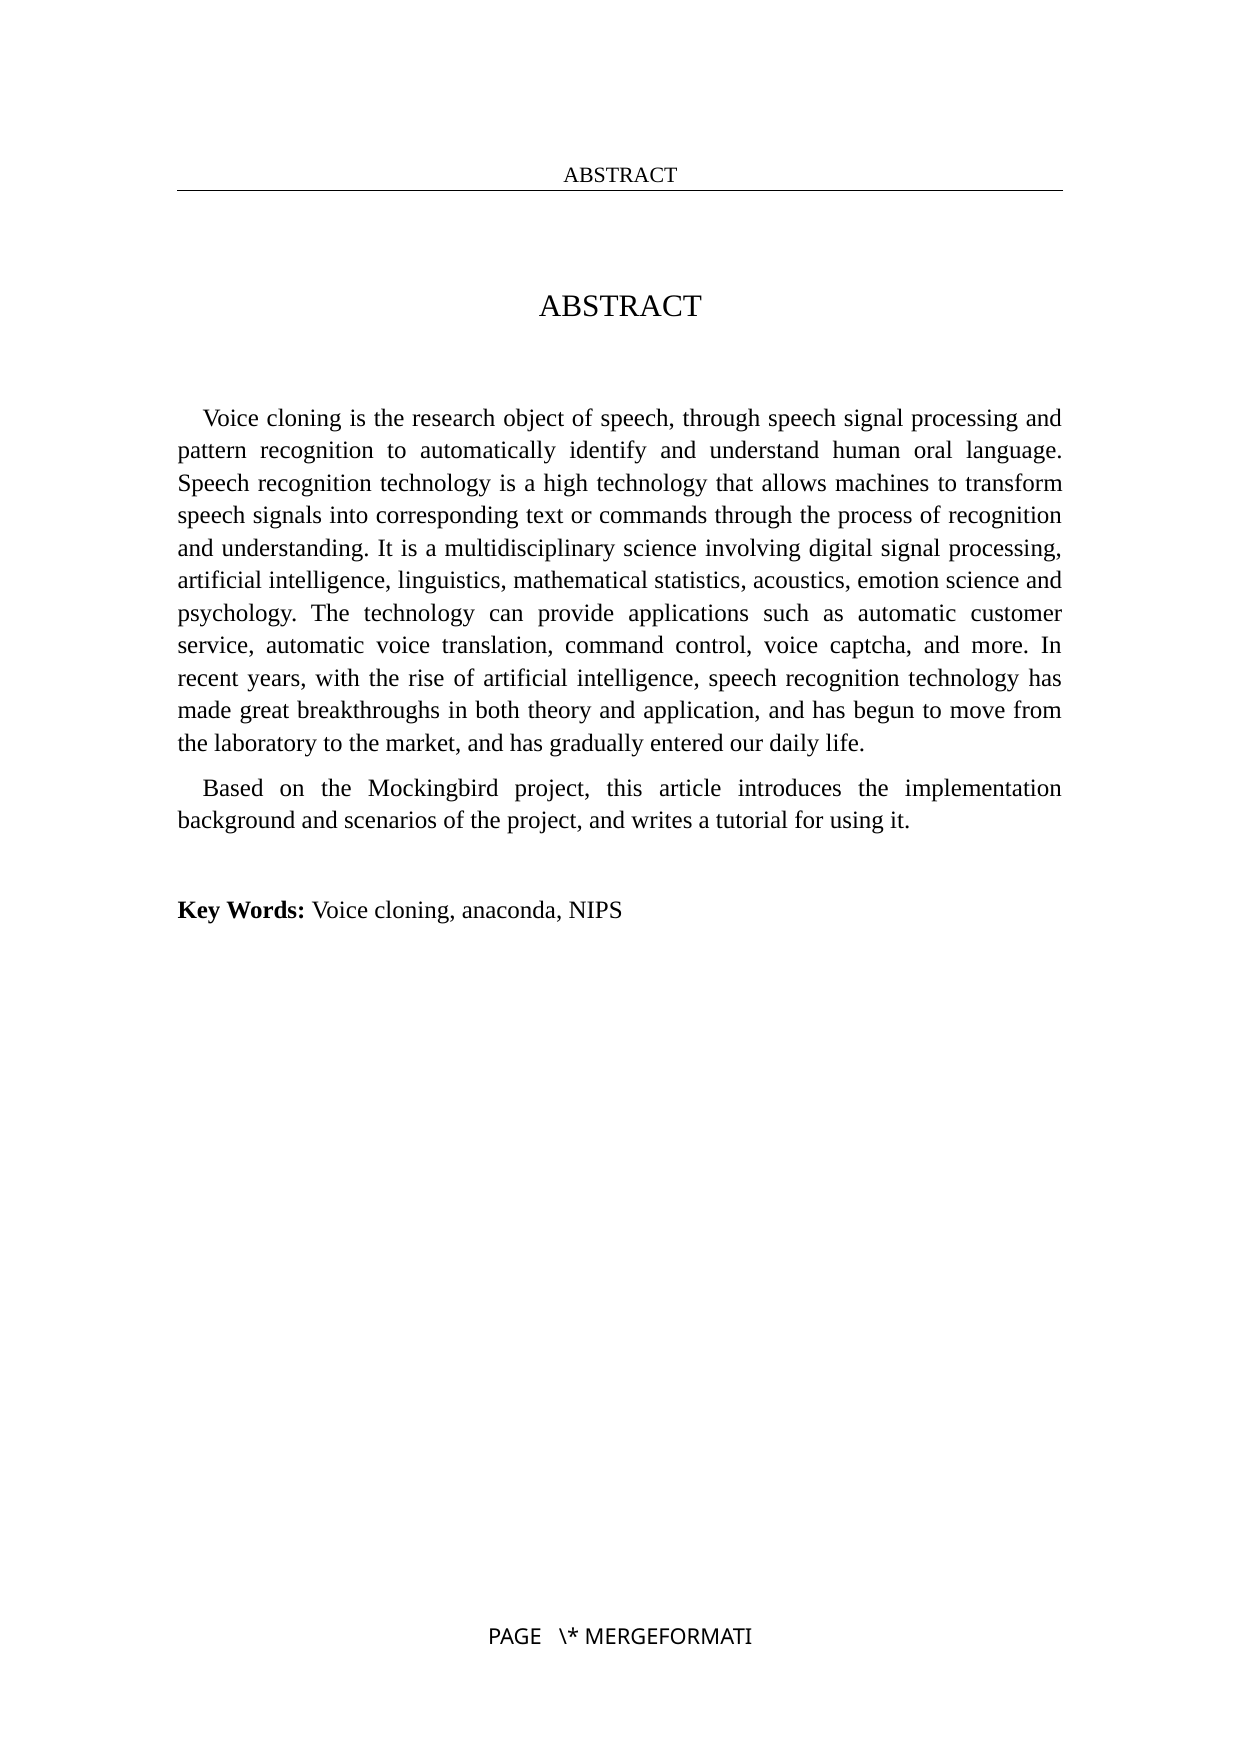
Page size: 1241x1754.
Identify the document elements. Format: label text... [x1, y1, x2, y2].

text ABSTRACT [177, 273, 1063, 338]
text Voice cloning is the research object of speech, through speech signal processing and pattern recognition to automatically identify and understand human oral language. Speech recognition technology is a high technology that allows machines to transform speech signals into corresponding text or commands through the process of recognition and understanding. It is a multidisciplinary science involving digital signal processing, artificial intelligence, linguistics, mathematical statistics, acoustics, emotion science and psychology. The technology can provide applications such as automatic customer service, automatic voice translation, command control, voice captcha, and more. In recent years, with the rise of artificial intelligence, speech recognition technology has made great breakthroughs in both theory and application, and has begun to move from the laboratory to the market, and has gradually entered our daily life. [177, 401, 1063, 758]
text Key Words: Voice cloning, anaconda, NIPS [177, 893, 1063, 926]
text Based on the Mockingbird project, this article introduces the implementation background and scenarios of the project, and writes a tutorial for using it. [177, 771, 1063, 836]
